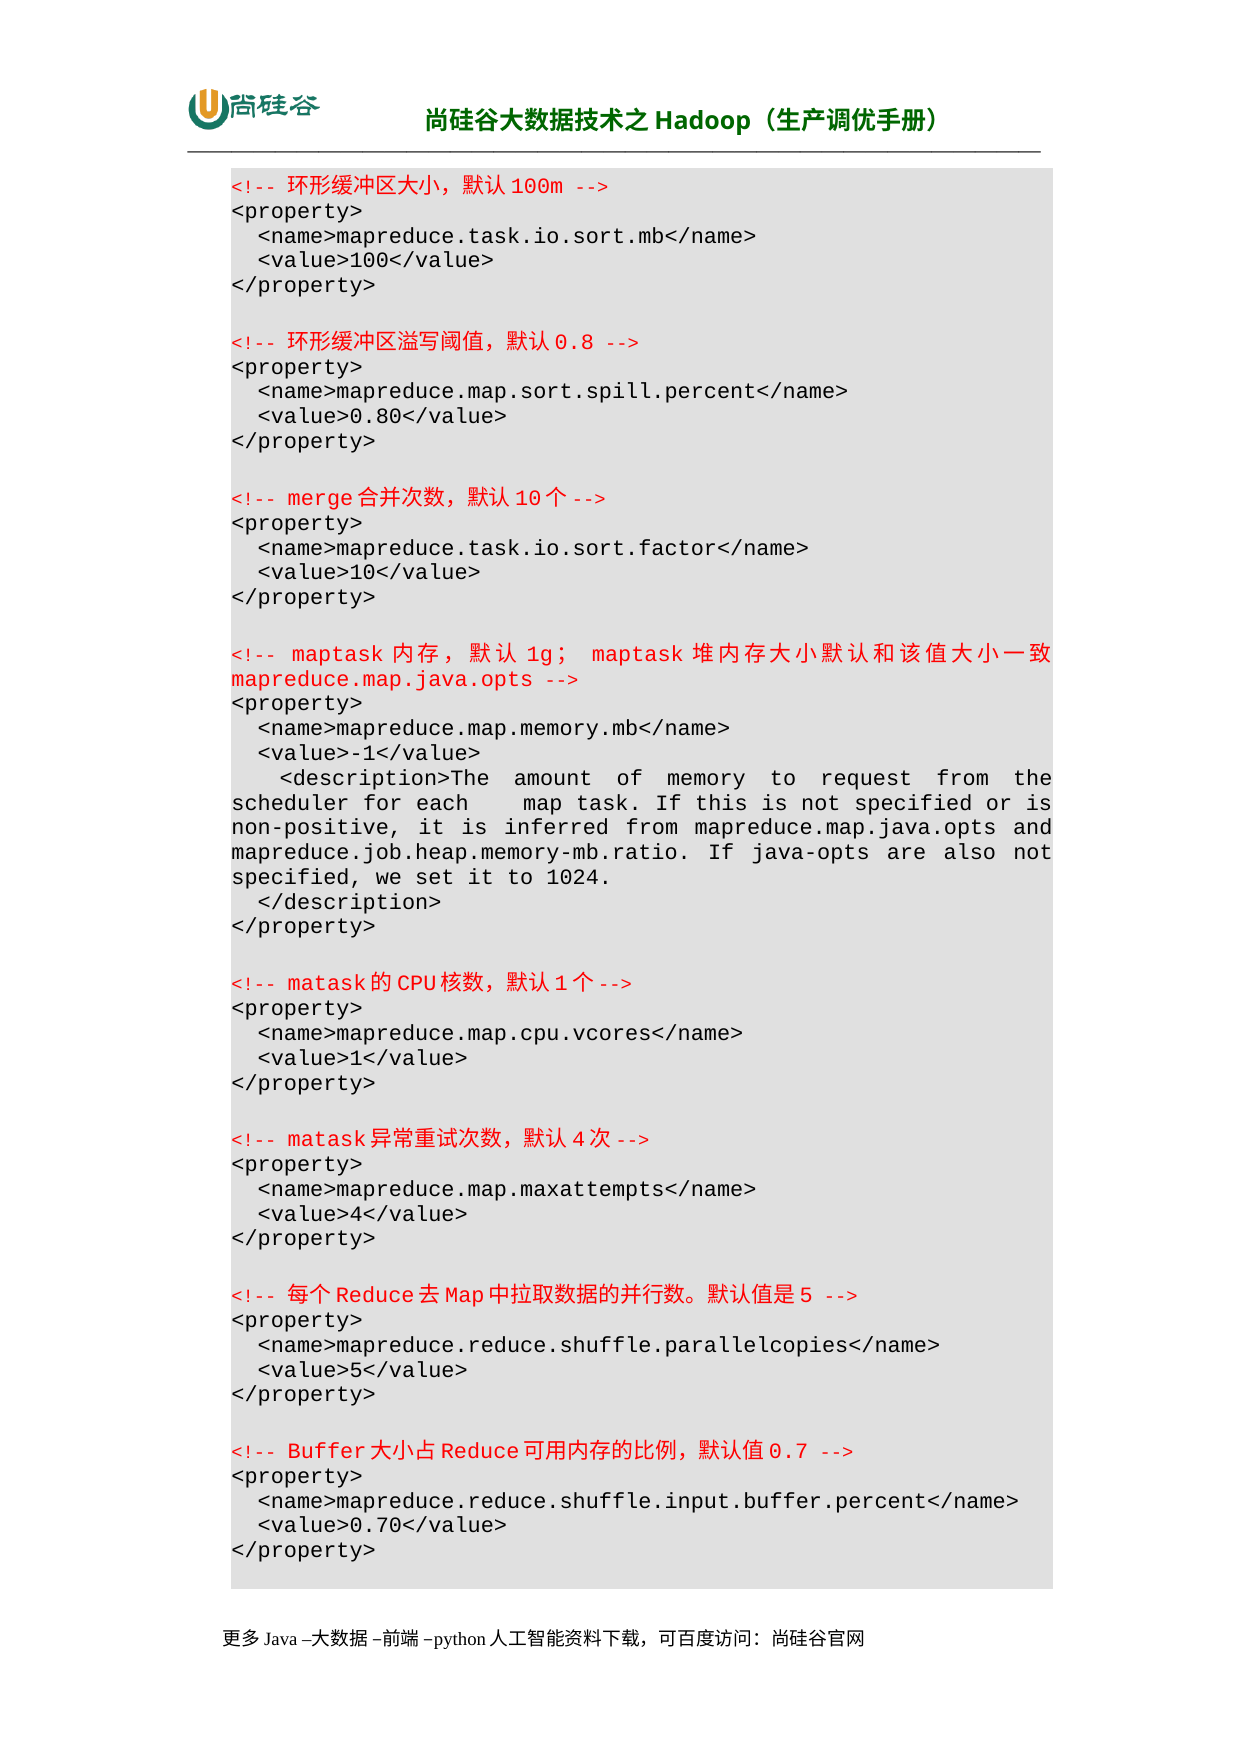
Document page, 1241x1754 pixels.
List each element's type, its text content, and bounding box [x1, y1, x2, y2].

text <property> [231, 1465, 1053, 1490]
text </property> [231, 586, 1053, 611]
text </property> [231, 430, 1053, 455]
text <name>mapreduce.map.cpu.vcores</name> [231, 1022, 1053, 1047]
text <name>mapreduce.task.io.sort.mb</name> [231, 225, 1053, 249]
text <property> [231, 1153, 1053, 1178]
text <!-- maptask内存，默认1g； maptask堆内存大小默认和该值大小一致mapreduce.map.java.opts --> [231, 636, 1053, 693]
text </property> [231, 1072, 1053, 1096]
text </description> [231, 891, 1053, 916]
text <!-- Buffer大小占Reduce可用内存的比例，默认值0.7 --> [231, 1433, 1053, 1465]
text <property> [231, 997, 1053, 1022]
text <!-- 环形缓冲区溢写阈值，默认0.8 --> [231, 324, 1053, 356]
text <value>5</value> [231, 1359, 1053, 1383]
text <description>The amount of memory to request from the scheduler for each map task. If this is not specified or is non-positive, it is inferred from mapreduce.map.java.opts and mapreduce.job.heap.memory-mb.ratio. If java-opts are also not specified, we set it to 1024. [231, 767, 1053, 891]
text <name>mapreduce.map.maxattempts</name> [231, 1178, 1053, 1203]
text <property> [231, 1309, 1053, 1334]
text <name>mapreduce.reduce.shuffle.input.buffer.percent</name> [231, 1490, 1053, 1515]
text <value>0.80</value> [231, 406, 1053, 430]
text <value>-1</value> [231, 742, 1053, 767]
text </property> [231, 1228, 1053, 1252]
text <value>10</value> [231, 561, 1053, 586]
text <!-- matask的CPU核数，默认1个 --> [231, 965, 1053, 997]
text <name>mapreduce.map.sort.spill.percent</name> [231, 381, 1053, 406]
text <property> [231, 200, 1053, 225]
text <property> [231, 512, 1053, 537]
text <value>100</value> [231, 249, 1053, 274]
text <!-- 每个Reduce去Map中拉取数据的并行数。默认值是5 --> [231, 1277, 1053, 1309]
text </property> [231, 274, 1053, 299]
text <value>4</value> [231, 1203, 1053, 1228]
text <!-- merge合并次数，默认10个 --> [231, 480, 1053, 512]
text <value>0.70</value> [231, 1515, 1053, 1539]
text <name>mapreduce.task.io.sort.factor</name> [231, 537, 1053, 561]
text <property> [231, 356, 1053, 381]
text </property> [231, 916, 1053, 941]
text </property> [231, 1383, 1053, 1408]
text <value>1</value> [231, 1047, 1053, 1072]
text </property> [231, 1539, 1053, 1564]
text <property> [231, 693, 1053, 717]
text <!-- 环形缓冲区大小，默认100m --> [231, 168, 1053, 200]
text <!-- matask异常重试次数，默认4次 --> [231, 1121, 1053, 1153]
text <name>mapreduce.map.memory.mb</name> [231, 717, 1053, 742]
text <name>mapreduce.reduce.shuffle.parallelcopies</name> [231, 1334, 1053, 1359]
picture [187, 88, 320, 130]
